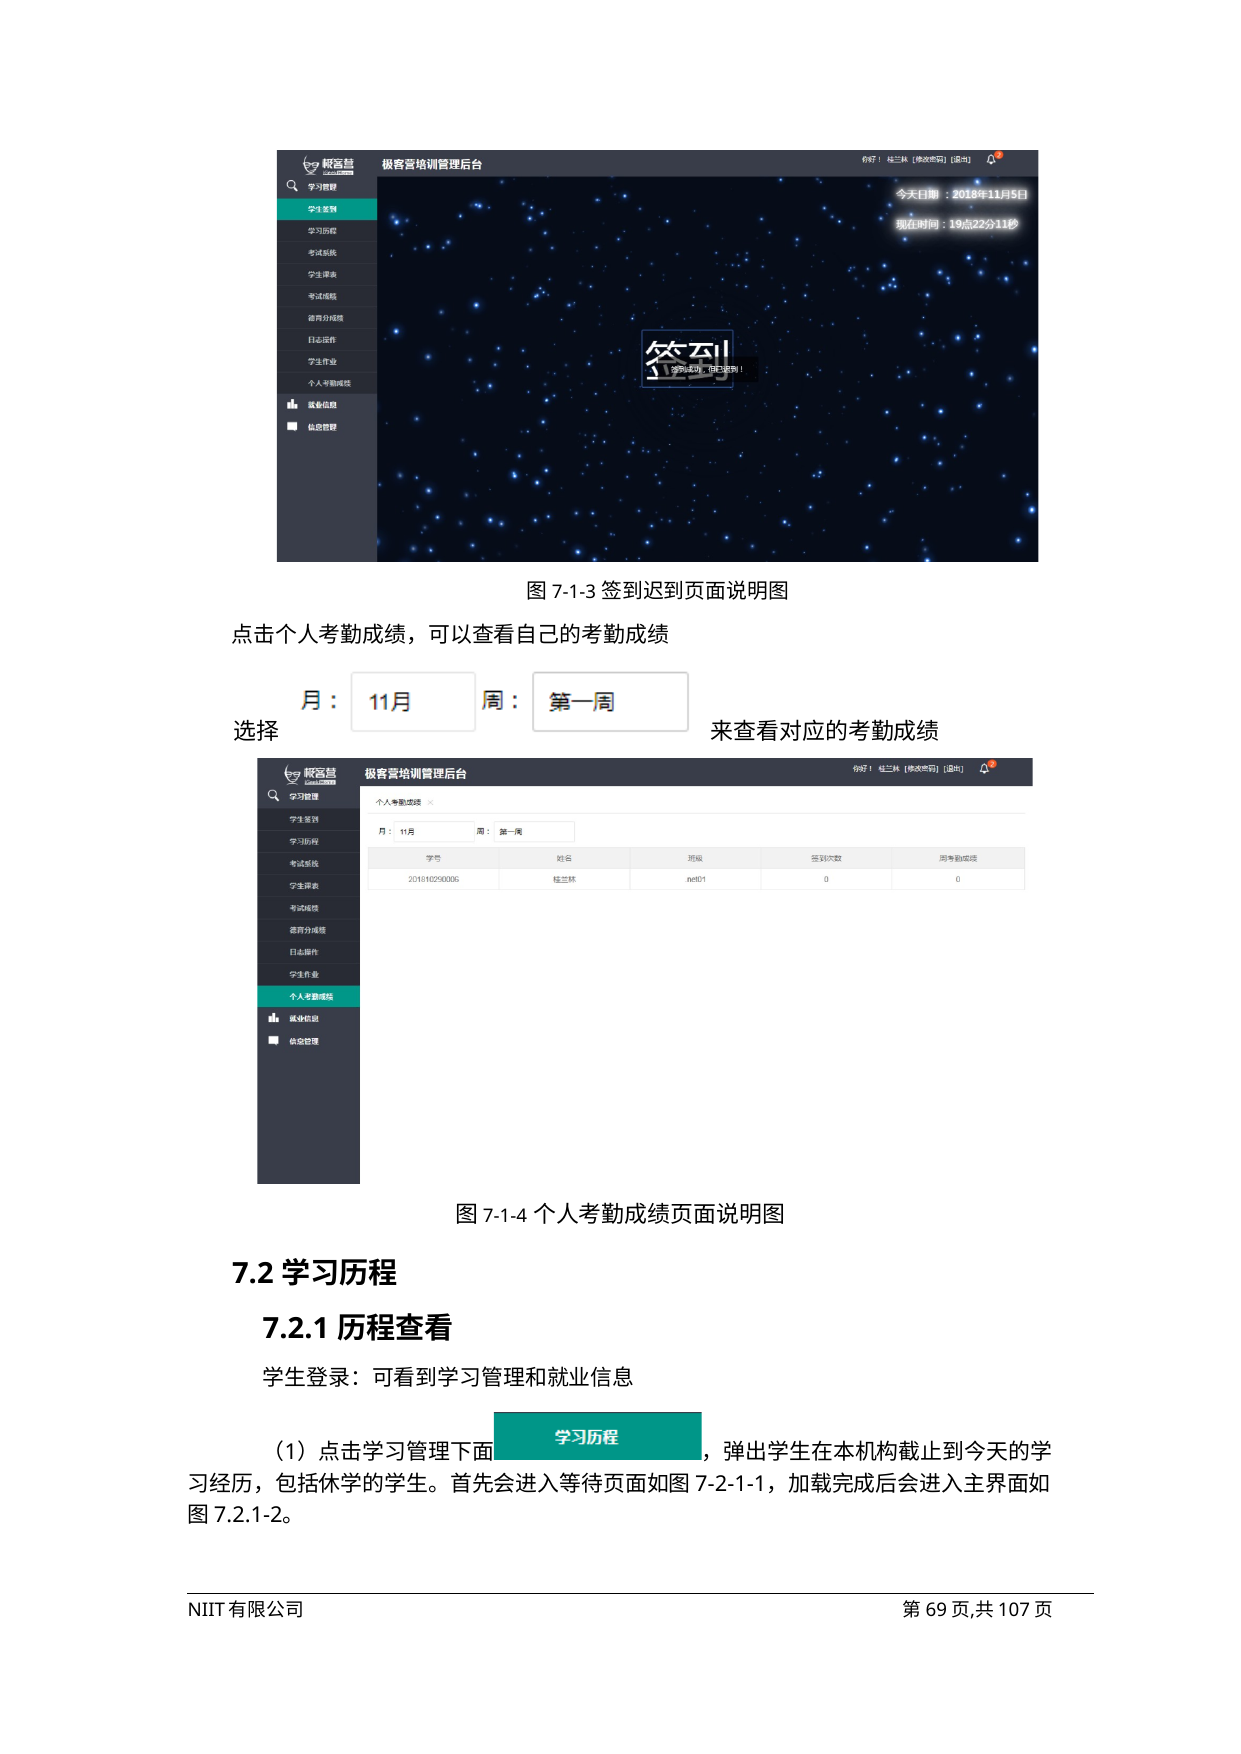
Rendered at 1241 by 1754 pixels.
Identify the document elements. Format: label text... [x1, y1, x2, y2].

picture [493, 1412, 702, 1460]
picture [279, 661, 711, 740]
picture [257, 758, 1033, 1184]
text 点击个人考勤成绩，可以查看自己的考勤成绩 [187, 617, 1053, 649]
text 图7-1-4 个人考勤成绩页面说明图 [187, 1196, 1053, 1229]
text （1）点击学习管理下面，弹出学生在本机构截止到今天的学习经历，包括休学的学生。首先会进入等待页面如图7-2-1-1，加载完成后会进入主界面如图7.2.1-2。 [187, 1412, 1053, 1529]
picture [276, 150, 1039, 562]
text 学生登录：可看到学习管理和就业信息 [187, 1360, 1053, 1392]
text 图7-1-3 签到迟到页面说明图 [187, 574, 1053, 605]
text 7.2.1 历程查看 [187, 1305, 1053, 1347]
text 7.2 学习历程 [187, 1250, 1053, 1292]
